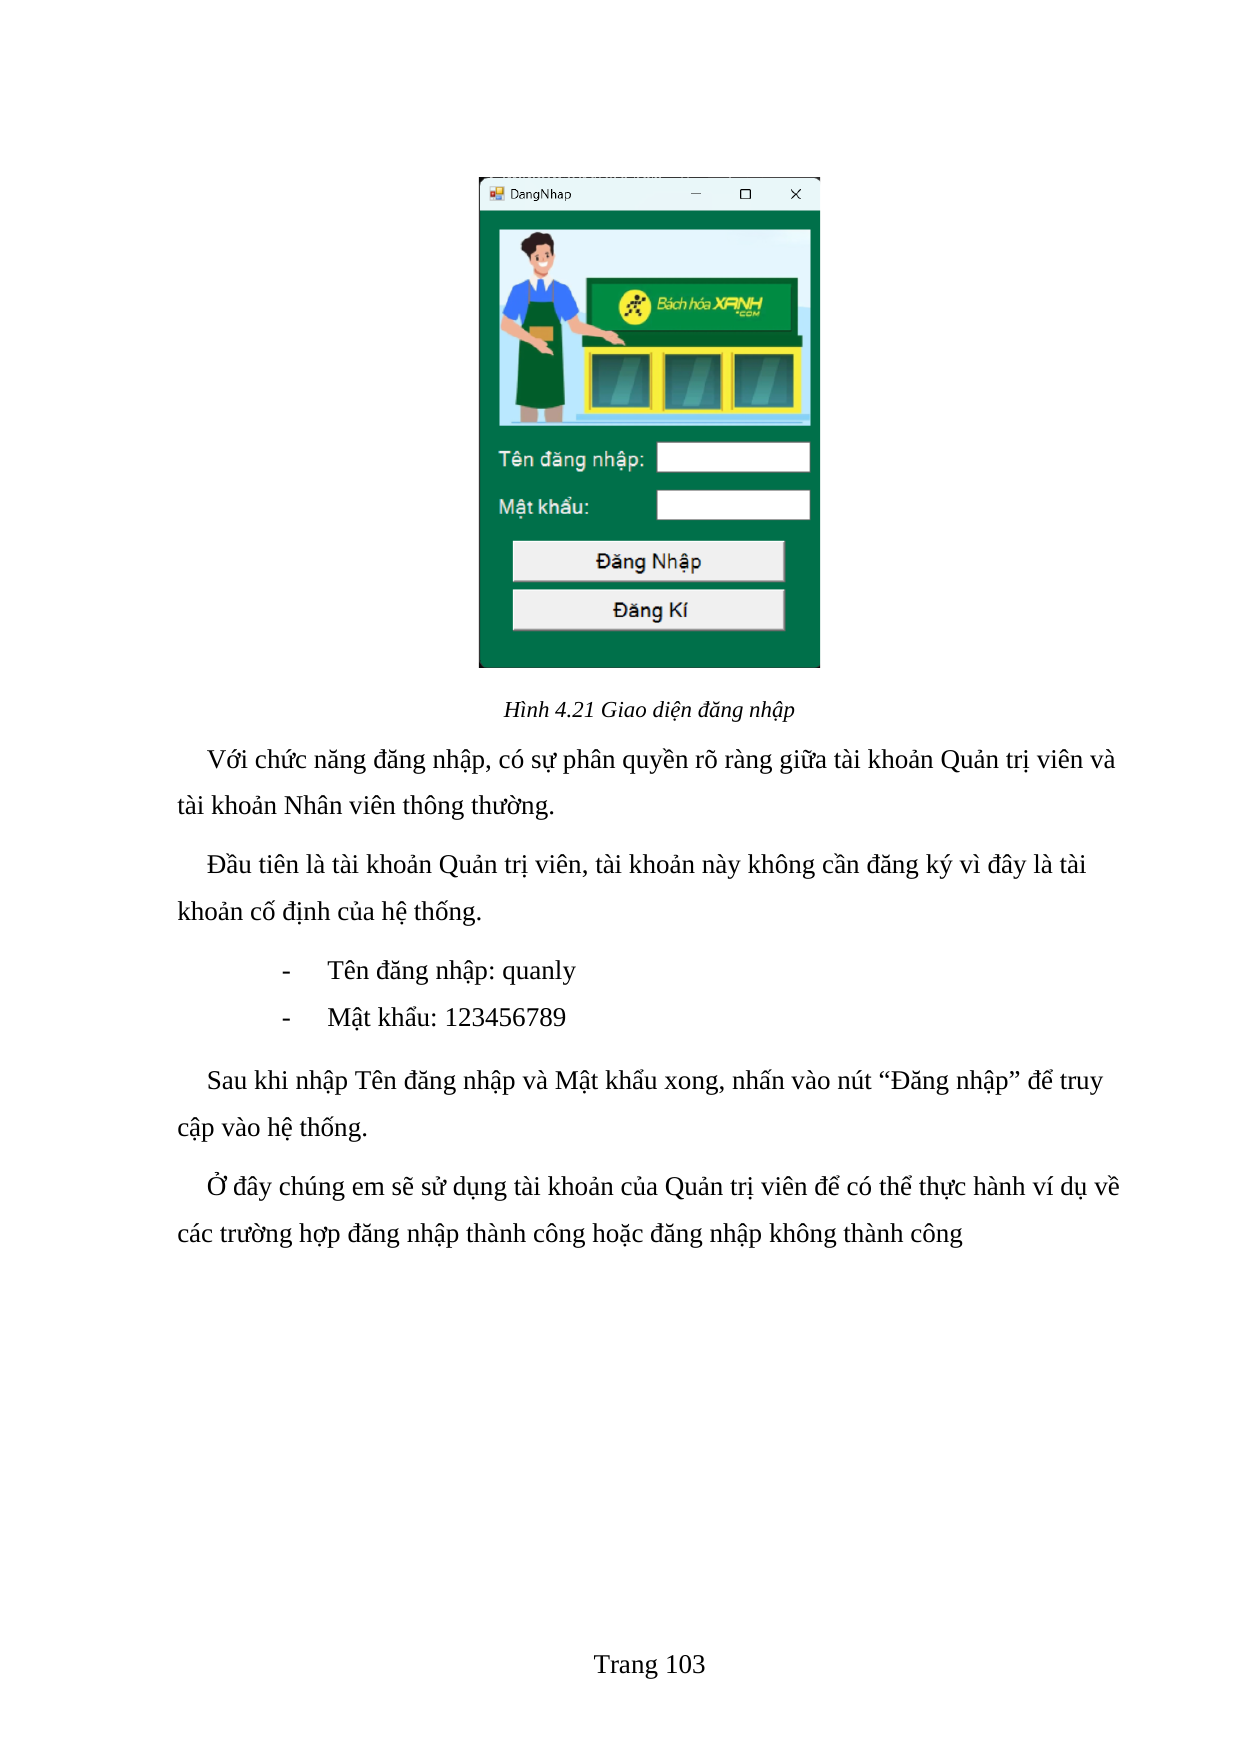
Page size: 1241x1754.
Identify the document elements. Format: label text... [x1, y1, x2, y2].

text Đầu tiên là tài khoản Quản trị viên, tài khoản này không cần đăng ký vì đây là tài khoản cố định của hệ thống. [177, 849, 1122, 926]
list Mật khẩu: 123456789 [252, 1001, 1122, 1032]
text Hình 4.21 Giao diện đăng nhập [177, 696, 1122, 722]
text Ở đây chúng em sẽ sử dụng tài khoản của Quản trị viên để có thể thực hành ví dụ về các trường hợp đăng nhập thành công hoặc đăng nhập không thành công [177, 1170, 1122, 1248]
text Sau khi nhập Tên đăng nhập và Mật khẩu xong, nhấn vào nút “Đăng nhập” để truy cập vào hệ thống. [177, 1064, 1122, 1142]
text Với chức năng đăng nhập, có sự phân quyền rõ ràng giữa tài khoản Quản trị viên và tài khoản Nhân viên thông thường. [177, 743, 1122, 821]
list Tên đăng nhập: quanly [252, 954, 1122, 986]
picture [478, 177, 821, 668]
